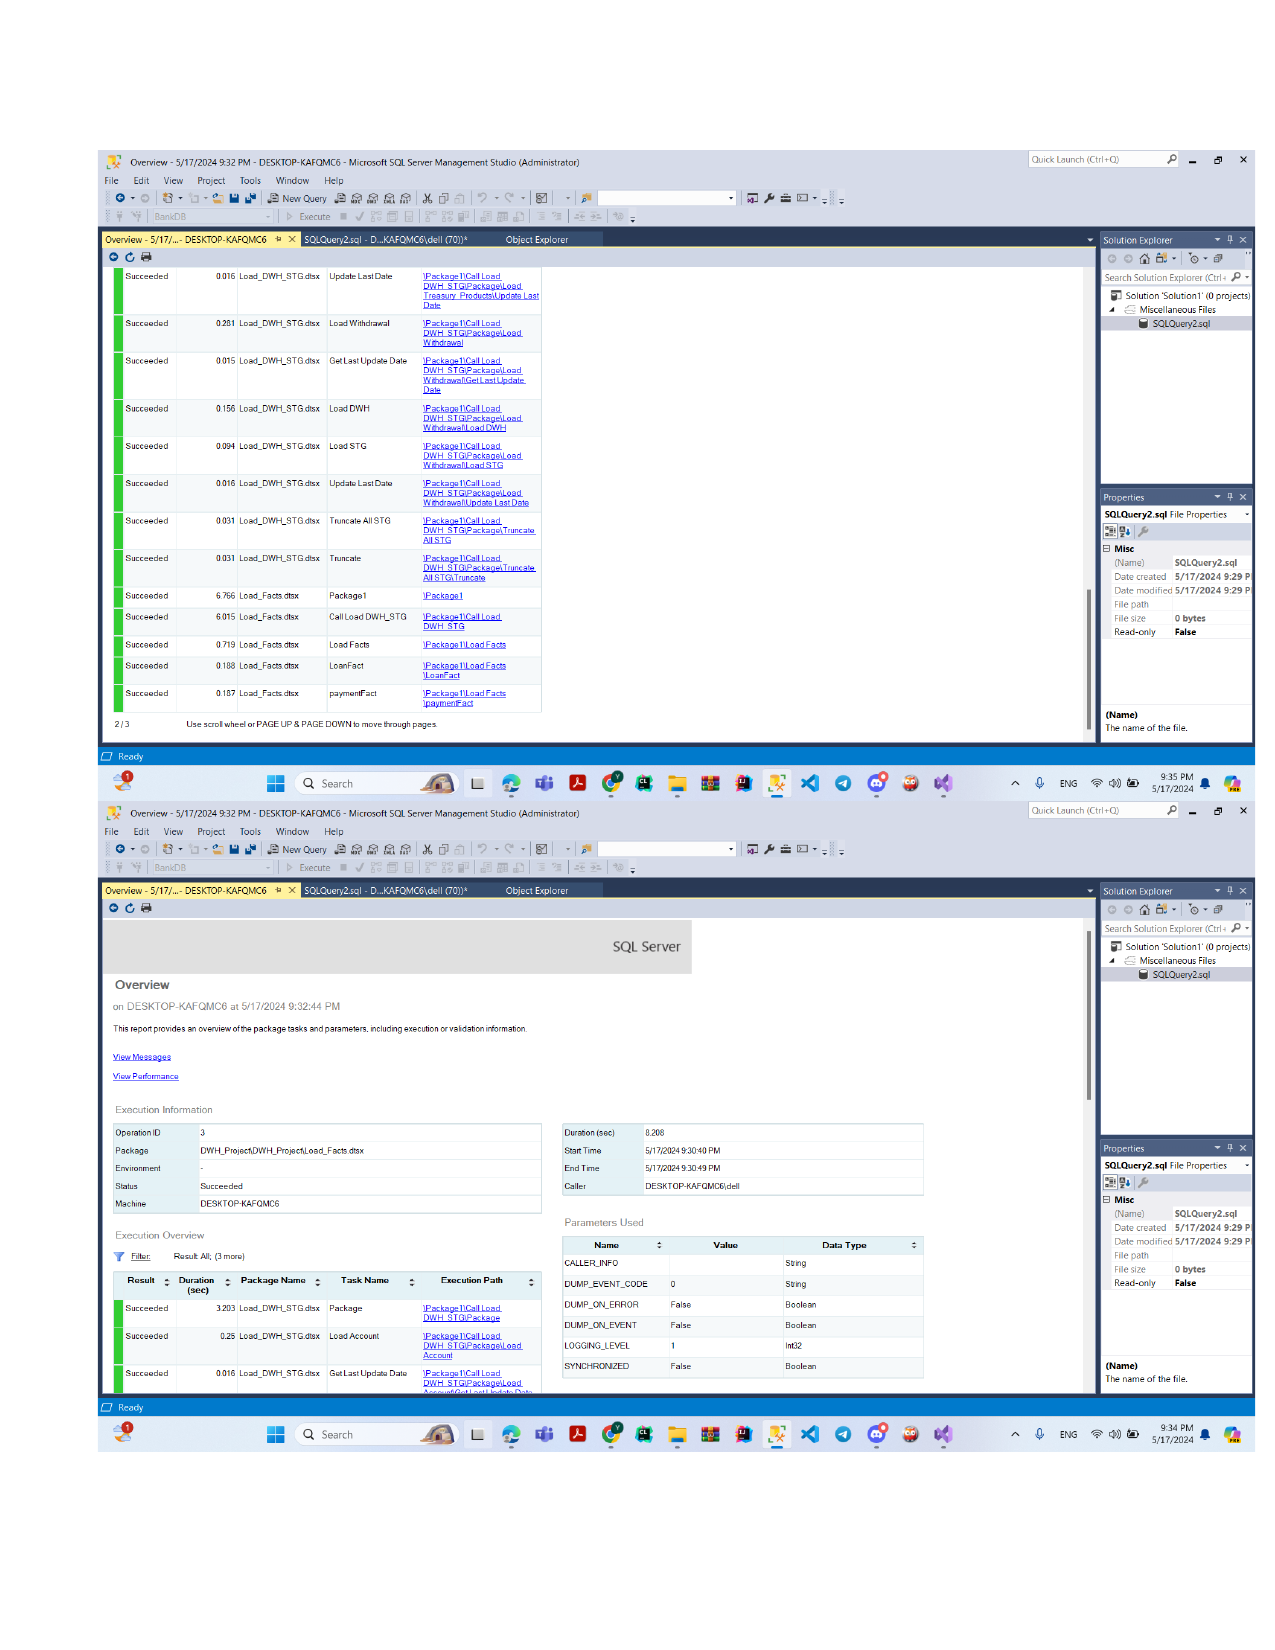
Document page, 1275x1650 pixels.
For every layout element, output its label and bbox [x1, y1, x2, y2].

picture [97, 150, 1256, 1452]
